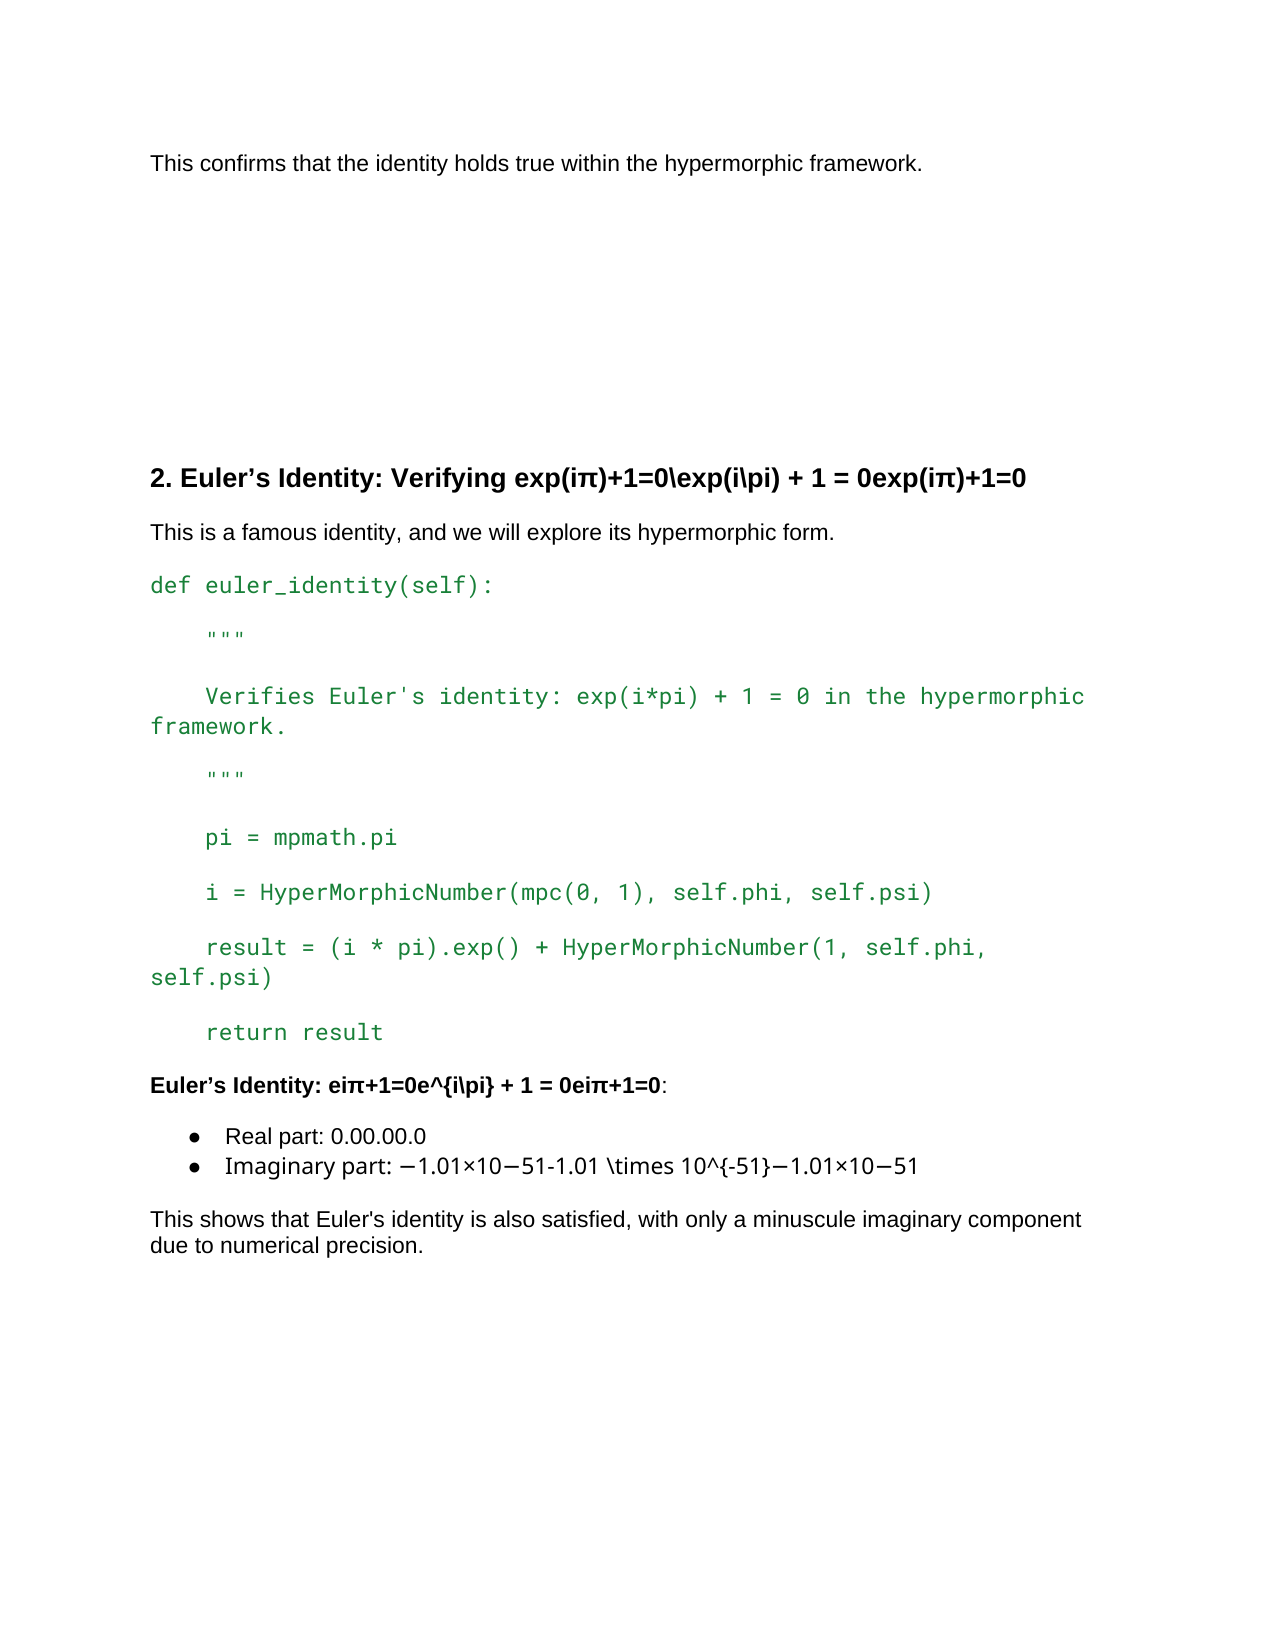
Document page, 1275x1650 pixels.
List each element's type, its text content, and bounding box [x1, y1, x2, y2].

text return result [150, 1017, 1125, 1047]
text This confirms that the identity holds true within the hypermorphic framework. [150, 150, 1125, 176]
list Real part: 0.00.00.0 [187, 1123, 1125, 1150]
text def euler_identity(self): [150, 570, 1125, 600]
text This is a famous identity, and we will explore its hypermorphic form. [150, 518, 1125, 545]
list Imaginary part: −1.01×10−51-1.01 \times 10^{-51}−1.01×10−51 [187, 1150, 1125, 1181]
text """ [150, 766, 1125, 796]
text Verifies Euler's identity: exp(i*pi) + 1 = 0 in the hypermorphic framework. [150, 680, 1125, 741]
text result = (i * pi).exp() + HyperMorphicNumber(1, self.phi, self.psi) [150, 931, 1125, 992]
text i = HyperMorphicNumber(mpc(0, 1), self.phi, self.psi) [150, 876, 1125, 906]
text Euler’s Identity: eiπ+1=0e^{i\pi} + 1 = 0eiπ+1=0: [150, 1072, 1125, 1098]
text """ [150, 625, 1125, 655]
text pi = mpmath.pi [150, 821, 1125, 851]
text This shows that Euler's identity is also satisfied, with only a minuscule imaginary component due to numerical precision. [150, 1206, 1125, 1259]
subtitle 2. Euler’s Identity: Verifying exp⁡(iπ)+1=0\exp(i\pi) + 1 = 0exp(iπ)+1=0 [150, 462, 1125, 493]
